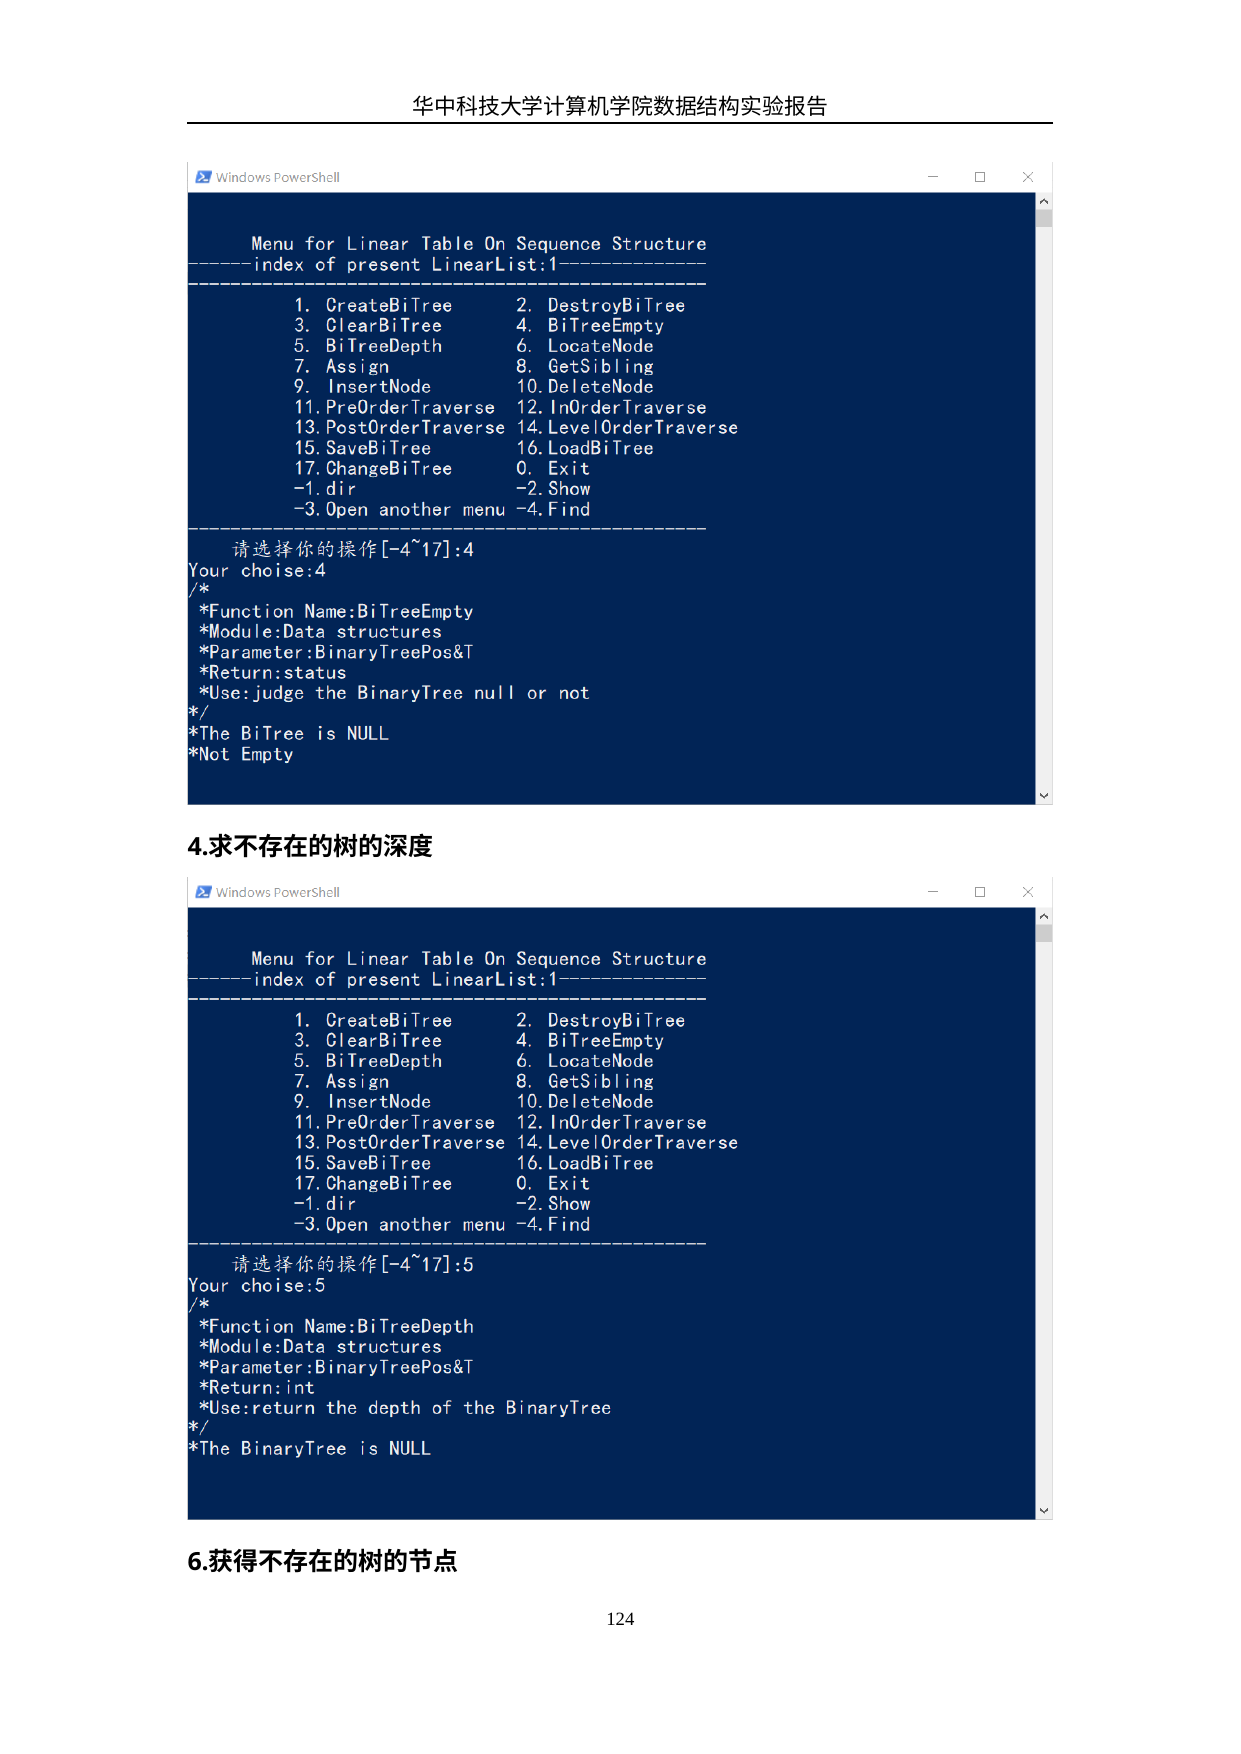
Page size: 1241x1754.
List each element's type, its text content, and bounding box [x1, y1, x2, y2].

text 4.求不存在的树的深度 [187, 812, 1053, 877]
text 6.获得不存在的树的节点 [187, 1527, 1053, 1592]
picture [187, 877, 1053, 1520]
picture [187, 162, 1053, 805]
